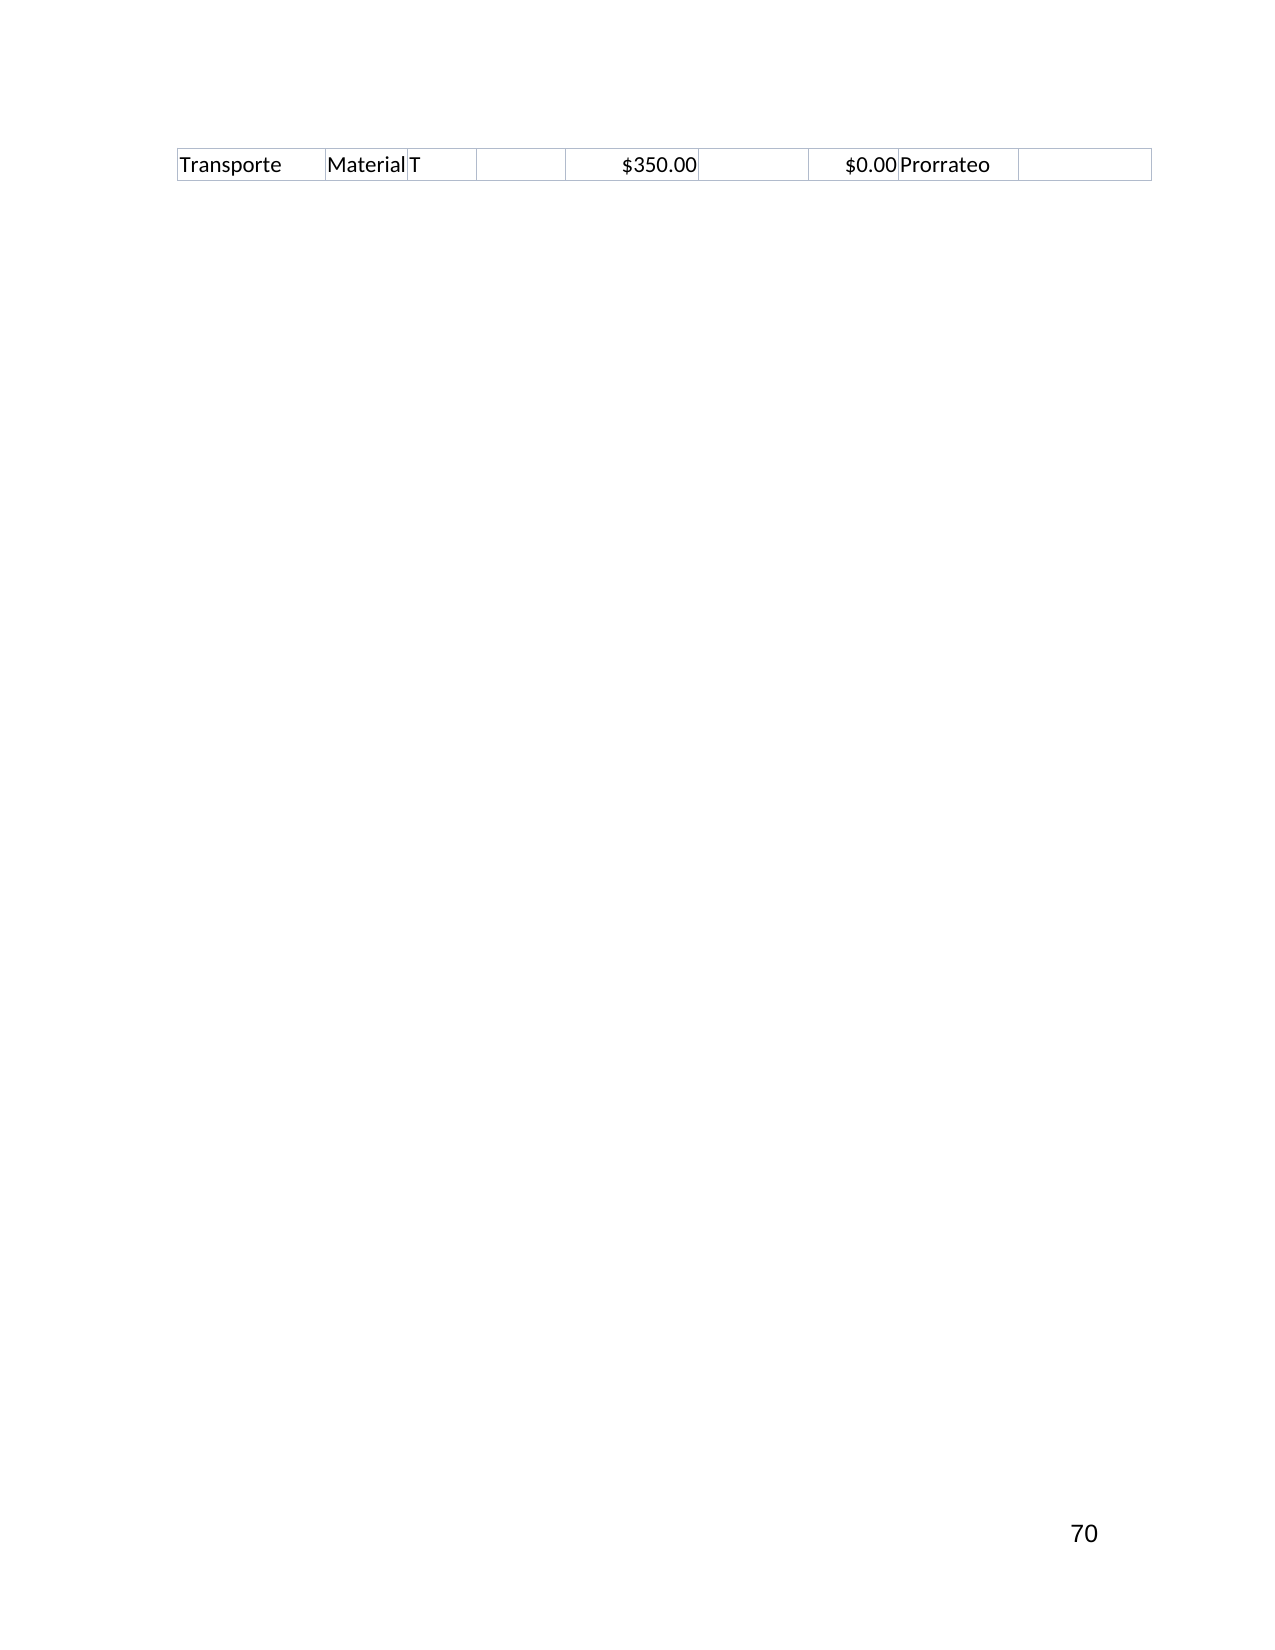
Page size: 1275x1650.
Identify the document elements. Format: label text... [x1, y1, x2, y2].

table_cell $350.00 [566, 149, 698, 180]
table_cell $0.00 [809, 149, 898, 180]
table_cell T [408, 149, 476, 180]
table_cell Material [326, 149, 407, 180]
table_cell Prorrateo [899, 149, 1018, 180]
table_cell [699, 149, 808, 180]
table_cell Transporte [178, 149, 325, 180]
table_cell [1019, 149, 1151, 180]
table_cell [477, 149, 565, 180]
